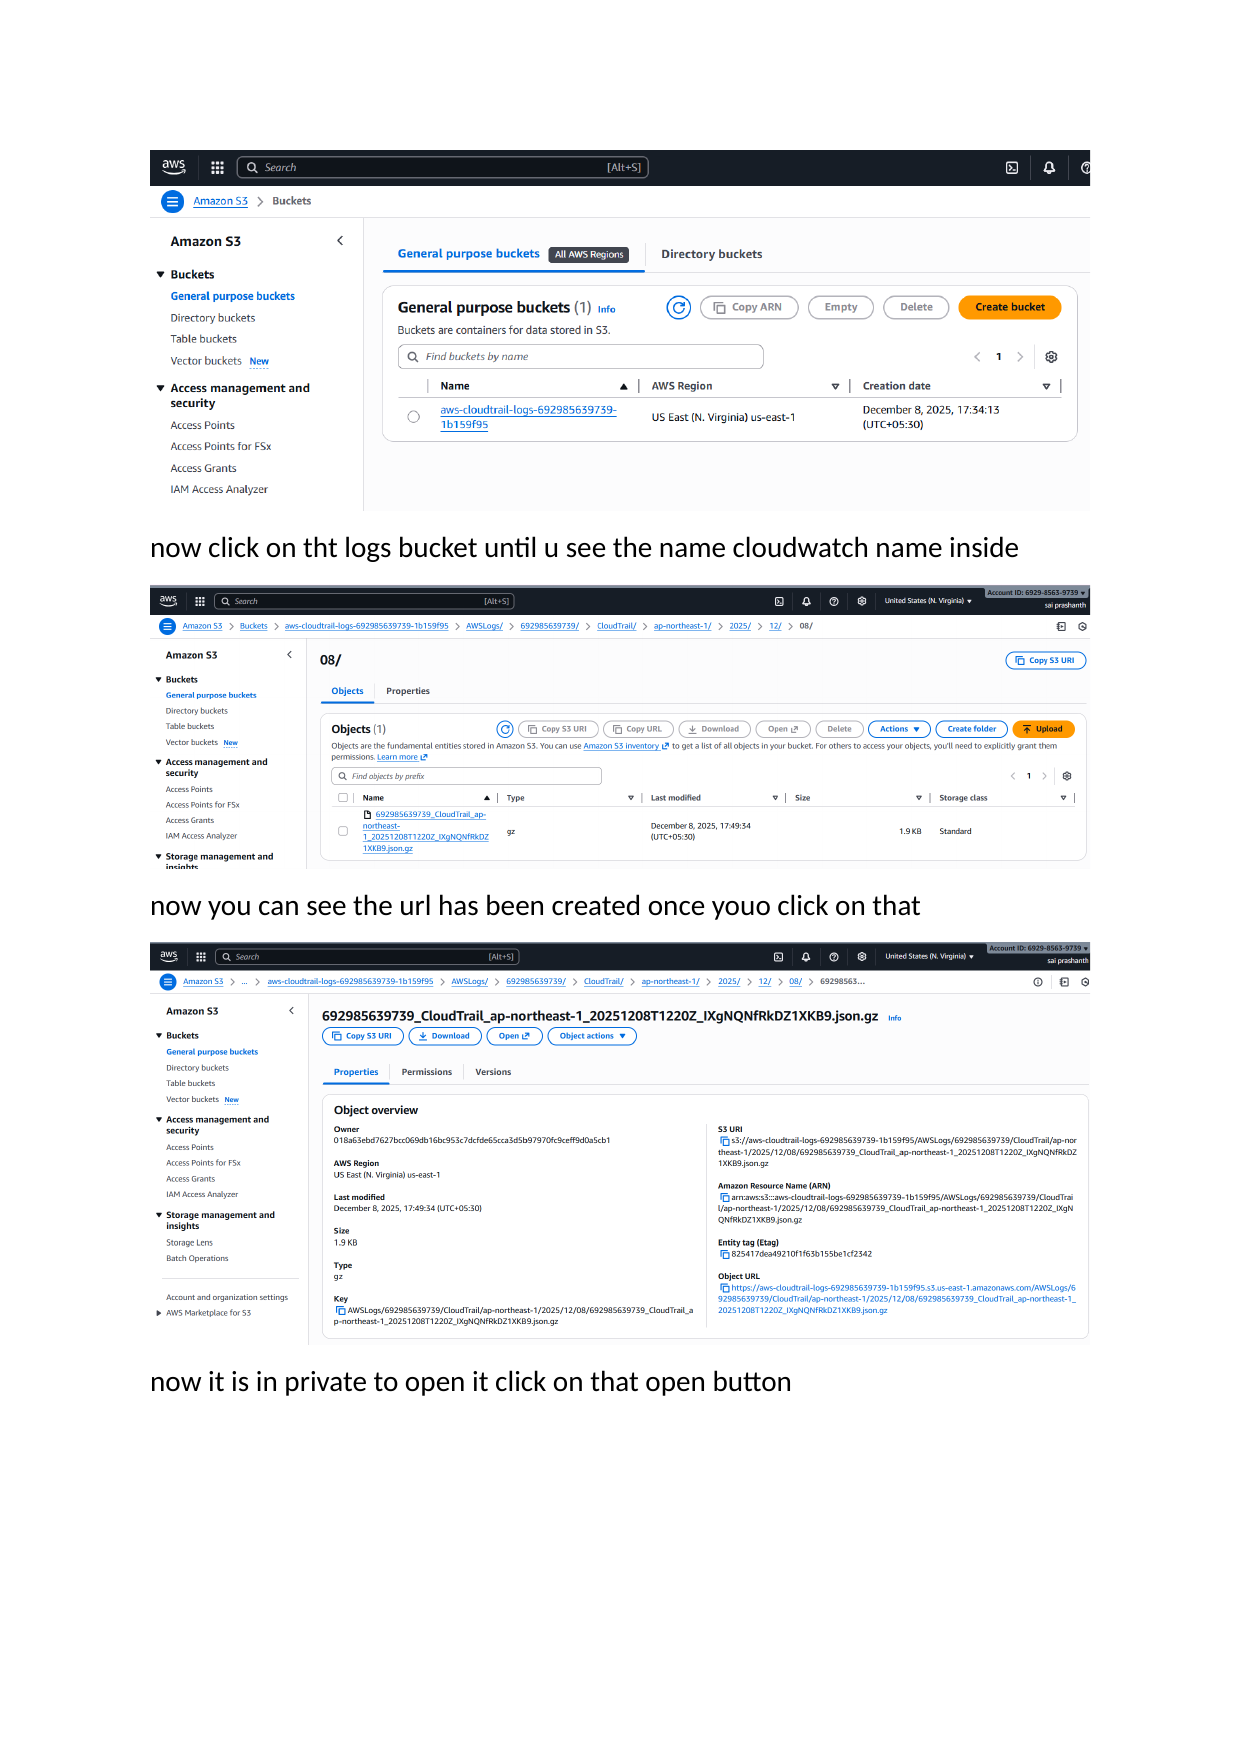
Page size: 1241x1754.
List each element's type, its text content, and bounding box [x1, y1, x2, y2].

text now it is in private to open it click on that open button [150, 1363, 1090, 1399]
picture [150, 584, 1091, 869]
text now click on tht logs bucket until u see the name cloudwatch name inside [150, 529, 1090, 565]
picture [150, 942, 1091, 1345]
picture [150, 150, 1091, 511]
text now you can see the url has been created once youo click on that [150, 887, 1090, 923]
